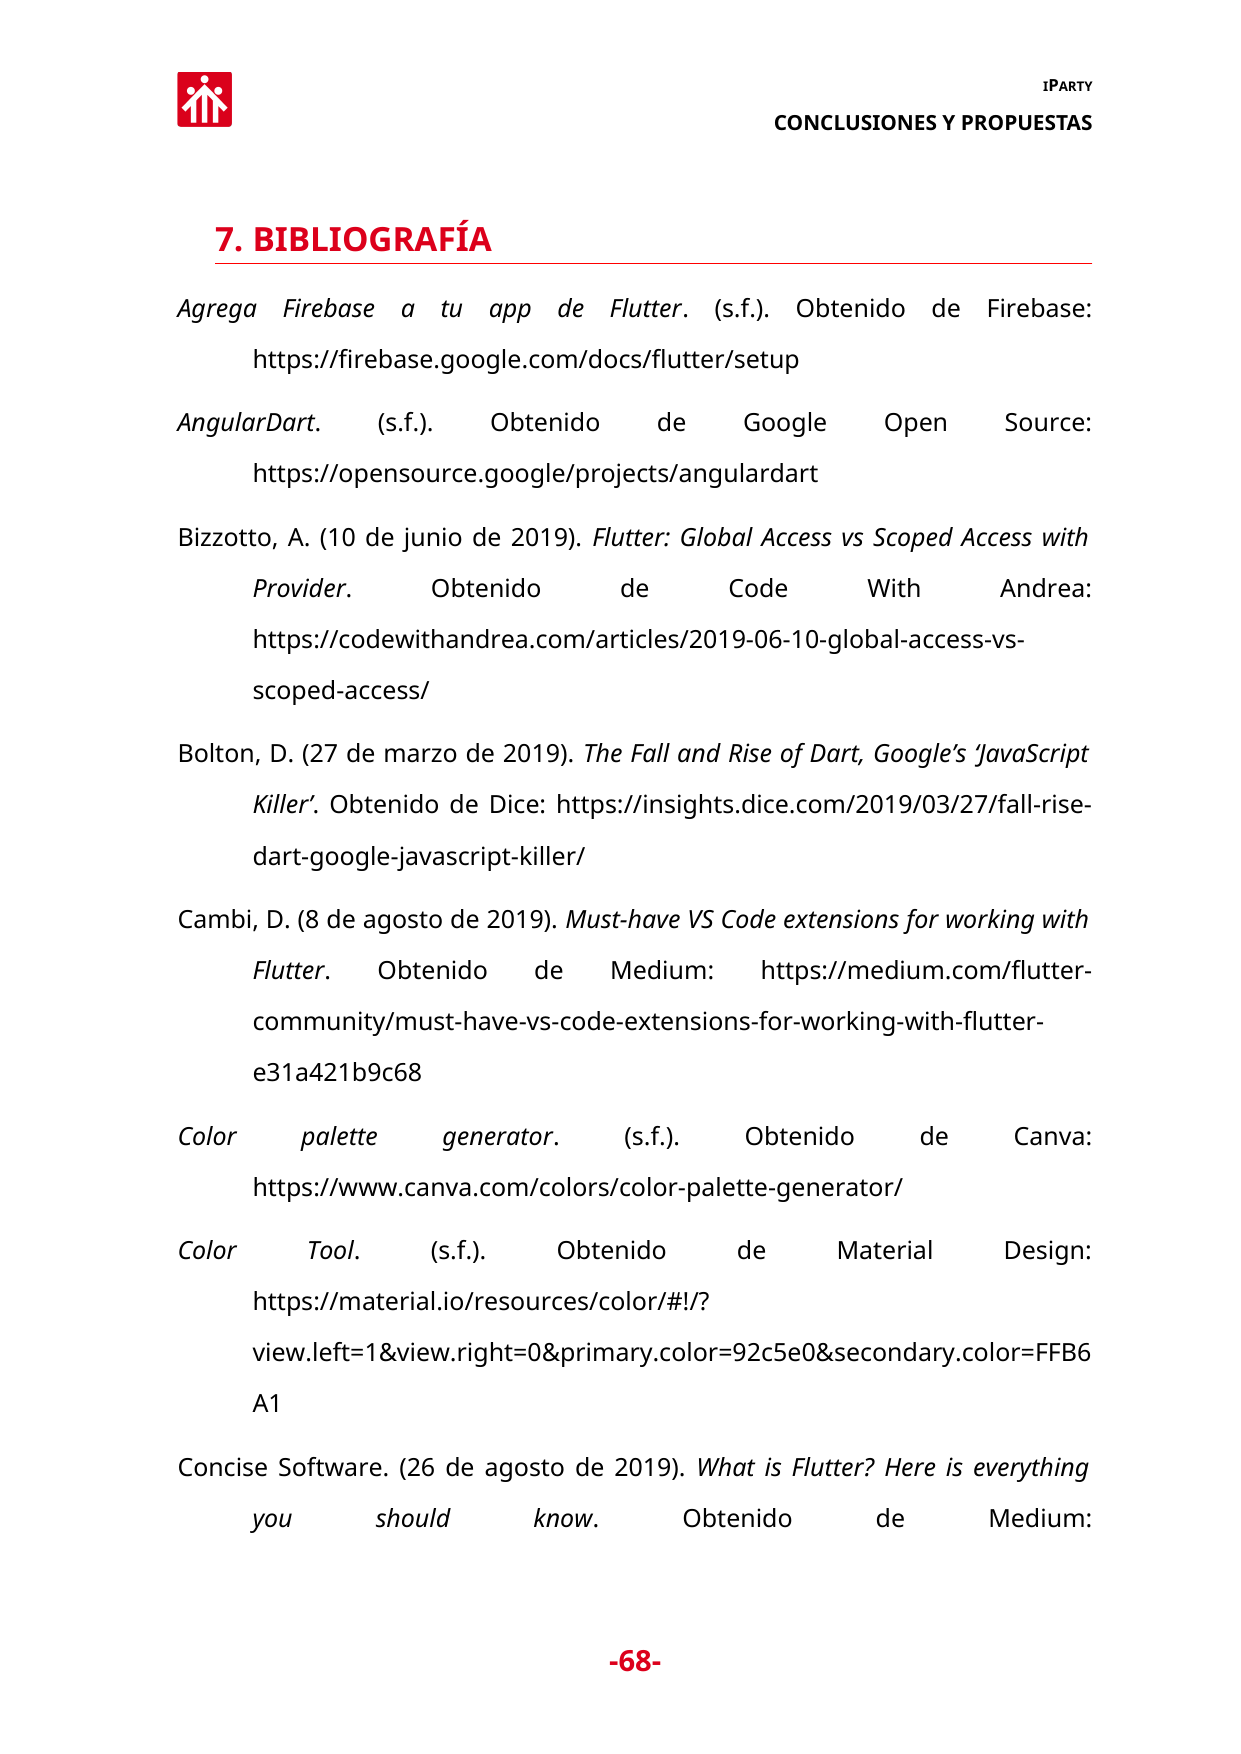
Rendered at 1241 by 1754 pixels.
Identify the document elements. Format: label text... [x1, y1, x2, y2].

text Bizzotto, A. (10 de junio de 2019). Flutter: Global Access vs Scoped Access with Provider. Obtenido de Code With Andrea: https://codewithandrea.com/articles/2019-06-10-global-access-vs-scoped-access/ [177, 519, 1092, 707]
picture [177, 72, 232, 127]
subtitle Bibliografía [215, 216, 1092, 263]
text Agrega Firebase a tu app de Flutter. (s.f.). Obtenido de Firebase: https://firebase.google.com/docs/flutter/setup [177, 290, 1092, 375]
text Cambi, D. (8 de agosto de 2019). Must-have VS Code extensions for working with Flutter. Obtenido de Medium: https://medium.com/flutter-community/must-have-vs-code-extensions-for-working-with-flutter-e31a421b9c68 [177, 902, 1092, 1089]
text Color palette generator. (s.f.). Obtenido de Canva: https://www.canva.com/colors/color-palette-generator/ [177, 1118, 1092, 1203]
text Bolton, D. (27 de marzo de 2019). The Fall and Rise of Dart, Google’s ‘JavaScript Killer’. Obtenido de Dice: https://insights.dice.com/2019/03/27/fall-rise-dart-google-javascript-killer/ [177, 736, 1092, 872]
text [177, 1450, 1092, 1535]
text AngularDart. (s.f.). Obtenido de Google Open Source: https://opensource.google/projects/angulardart [177, 405, 1092, 490]
text Color Tool. (s.f.). Obtenido de Material Design: https://material.io/resources/color/#!/?view.left=1&view.right=0&primary.color=92c5e0&secondary.color=FFB6A1 [177, 1233, 1092, 1420]
